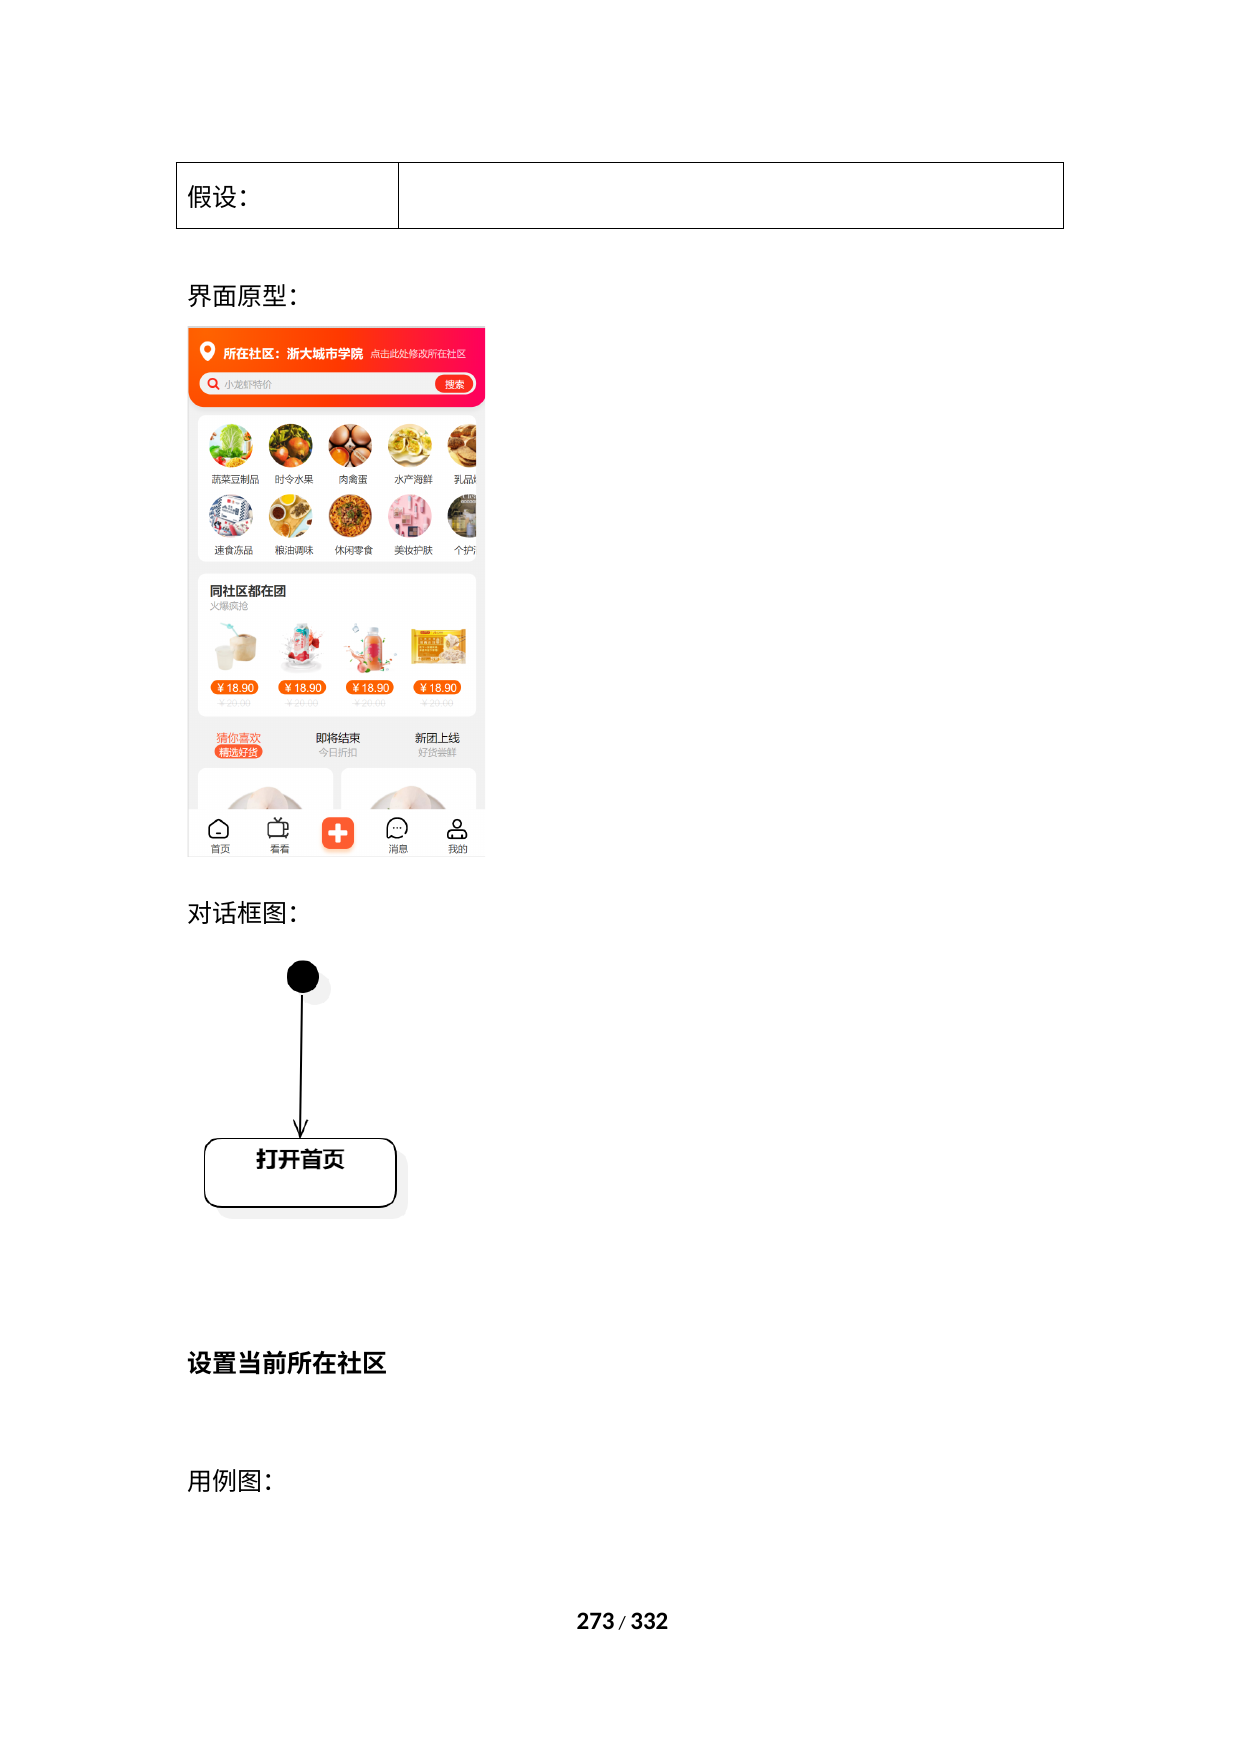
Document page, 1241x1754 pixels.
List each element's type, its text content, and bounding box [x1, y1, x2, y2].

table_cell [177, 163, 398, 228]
text 对话框图： [187, 879, 1053, 944]
text 用例图： [187, 1447, 1053, 1512]
picture [187, 944, 464, 1275]
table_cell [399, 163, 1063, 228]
picture [187, 326, 486, 857]
text 界面原型： [187, 262, 1053, 327]
text 设置当前所在社区 [187, 1329, 1053, 1394]
